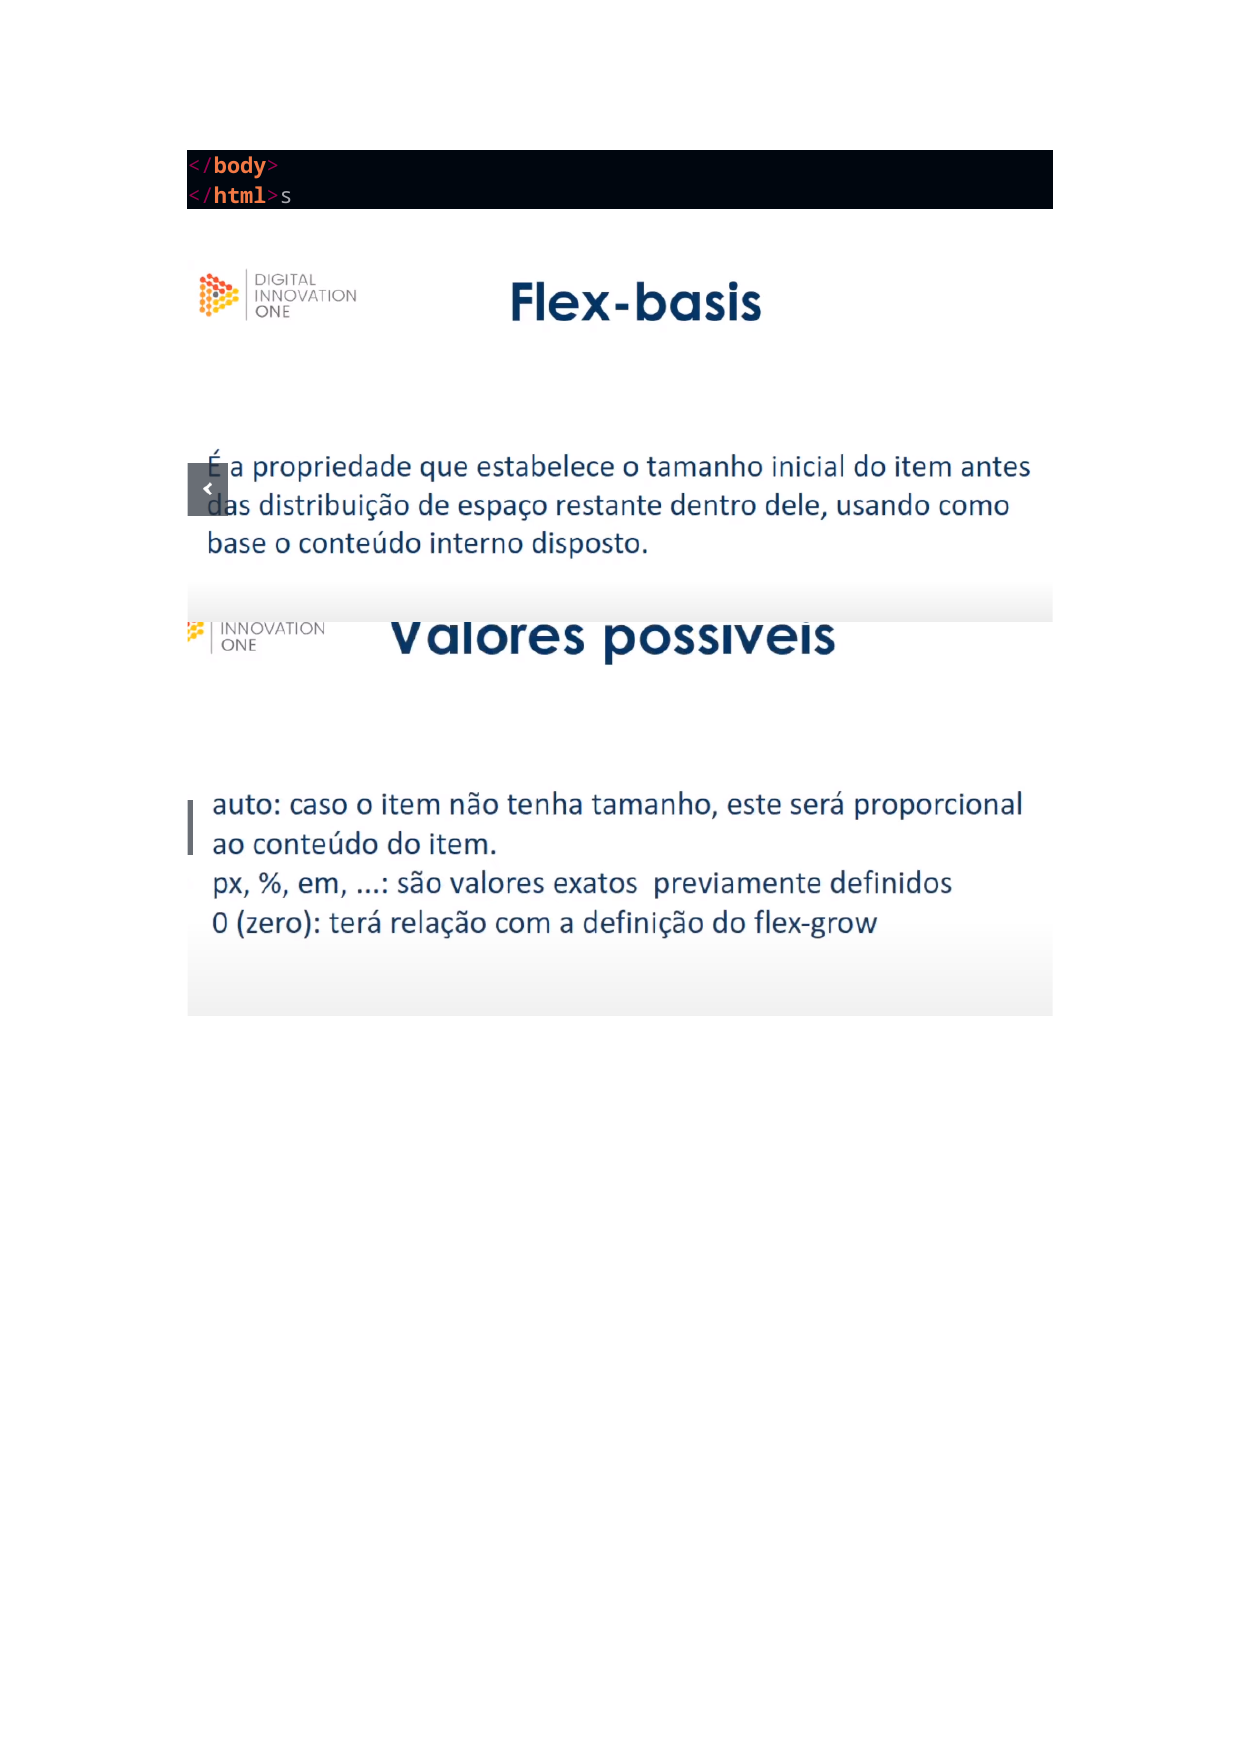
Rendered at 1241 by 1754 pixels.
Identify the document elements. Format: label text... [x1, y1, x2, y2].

picture [187, 260, 1053, 1016]
text </body> [187, 150, 1053, 180]
text </html>s [187, 180, 1053, 209]
